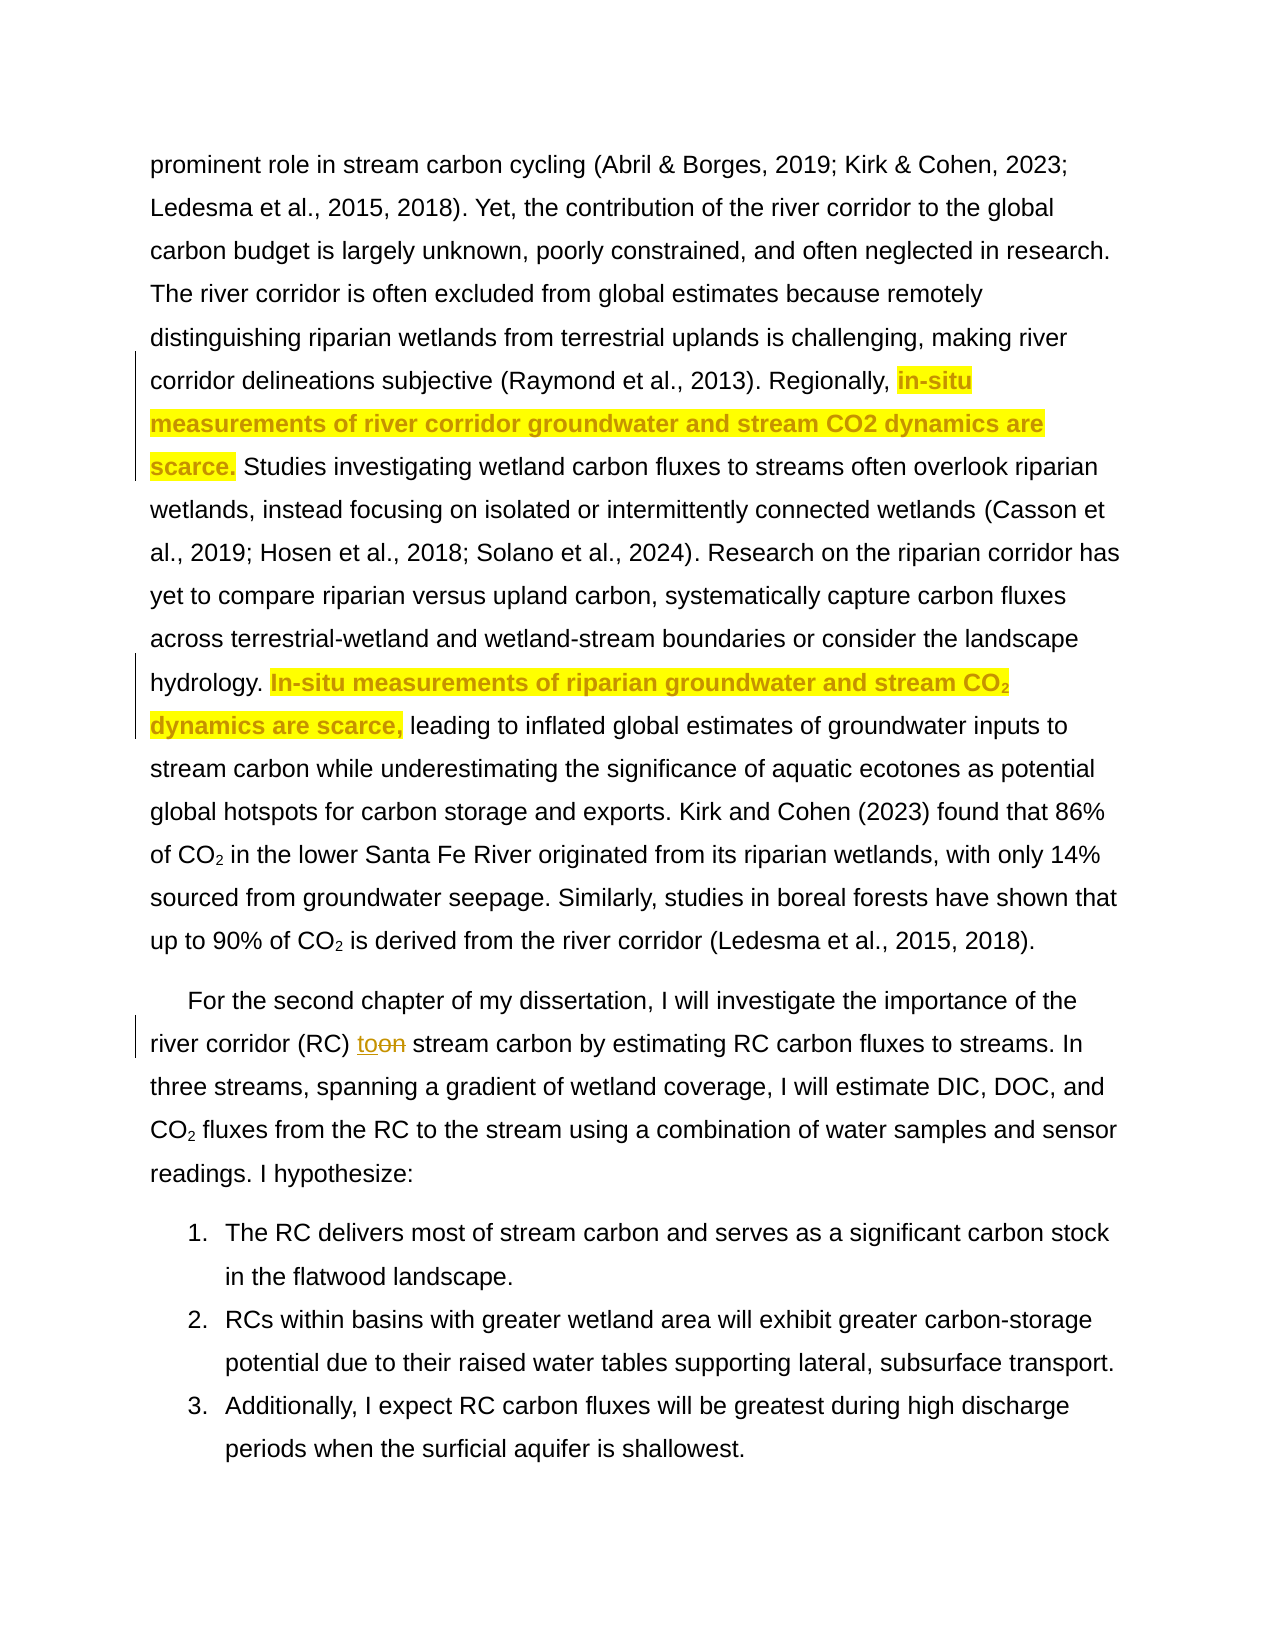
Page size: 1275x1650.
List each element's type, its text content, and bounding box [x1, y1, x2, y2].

list The RC delivers most of stream carbon and serves as a significant carbon stock in the flatwood landscape. [187, 1218, 1125, 1290]
list Additionally, I expect RC carbon fluxes will be greatest during high discharge periods when the surficial aquifer is shallowest. [187, 1391, 1125, 1463]
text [150, 150, 1125, 955]
text For the second chapter of my dissertation, I will investigate the importance of the river corridor (RC) stream carbon by estimating RC carbon fluxes to streams. In three streams, spanning a gradient of wetland coverage, I will estimate DIC, DOC, and CO2 fluxes from the RC to the stream using a combination of water samples and sensor readings. I hypothesize: [150, 986, 1125, 1187]
list RCs within basins with greater wetland area will exhibit greater carbon-storage potential due to their raised water tables supporting lateral, subsurface transport. [187, 1304, 1125, 1376]
